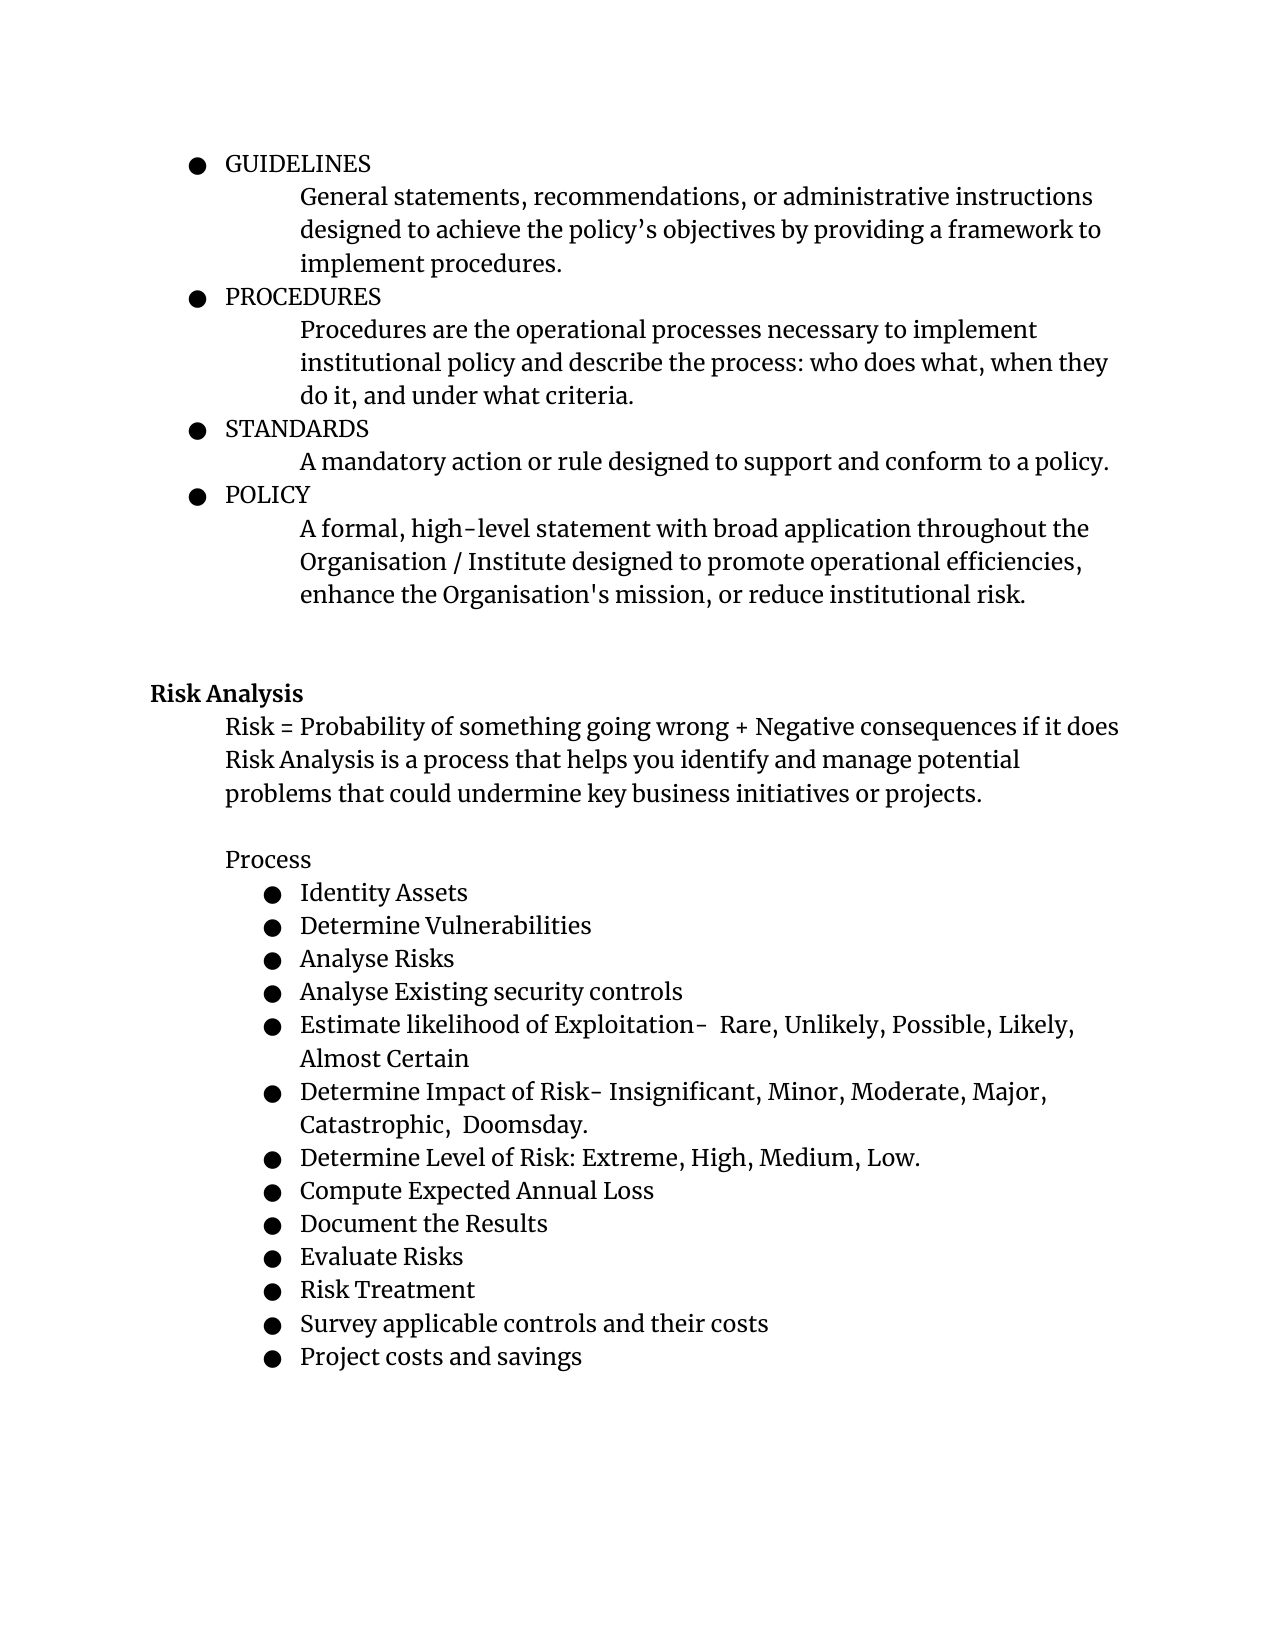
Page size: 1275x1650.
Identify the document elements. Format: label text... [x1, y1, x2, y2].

list Analyse Risks [262, 945, 1125, 974]
list PROCEDURES [187, 282, 1125, 311]
list Risk Treatment [262, 1276, 1125, 1305]
list Document the Results [262, 1210, 1125, 1239]
text A mandatory action or rule designed to support and conform to a policy. [225, 448, 1125, 477]
text Risk = Probability of something going wrong + Negative consequences if it does [150, 713, 1125, 742]
text A formal, high-level statement with broad application throughout the Organisation / Institute designed to promote operational efficiencies, enhance the Organisation's mission, or reduce institutional risk. [300, 514, 1125, 609]
list Project costs and savings [262, 1342, 1125, 1371]
list STANDARDS [187, 415, 1125, 444]
text Procedures are the operational processes necessary to implement institutional policy and describe the process: who does what, when they do it, and under what criteria. [300, 316, 1125, 411]
text General statements, recommendations, or administrative instructions designed to achieve the policy’s objectives by providing a framework to implement procedures. [300, 183, 1125, 278]
list Analyse Existing security controls [262, 978, 1125, 1007]
list Estimate likelihood of Exploitation- Rare, Unlikely, Possible, Likely, Almost Certain [262, 1011, 1125, 1073]
text Process [150, 846, 1125, 874]
text Risk Analysis [150, 680, 1125, 709]
list Identity Assets [262, 879, 1125, 908]
list Survey applicable controls and their costs [262, 1309, 1125, 1338]
list GUIDELINES [187, 150, 1125, 179]
text Risk Analysis is a process that helps you identify and manage potential problems that could undermine key business initiatives or projects. [225, 746, 1125, 808]
list Evaluate Risks [262, 1243, 1125, 1272]
list Determine Vulnerabilities [262, 912, 1125, 941]
list Determine Level of Risk: Extreme, High, Medium, Low. [262, 1144, 1125, 1173]
list POLICY [187, 481, 1125, 510]
list Compute Expected Annual Loss [262, 1177, 1125, 1206]
list Determine Impact of Risk- Insignificant, Minor, Moderate, Major, Catastrophic, Doomsday. [262, 1077, 1125, 1139]
